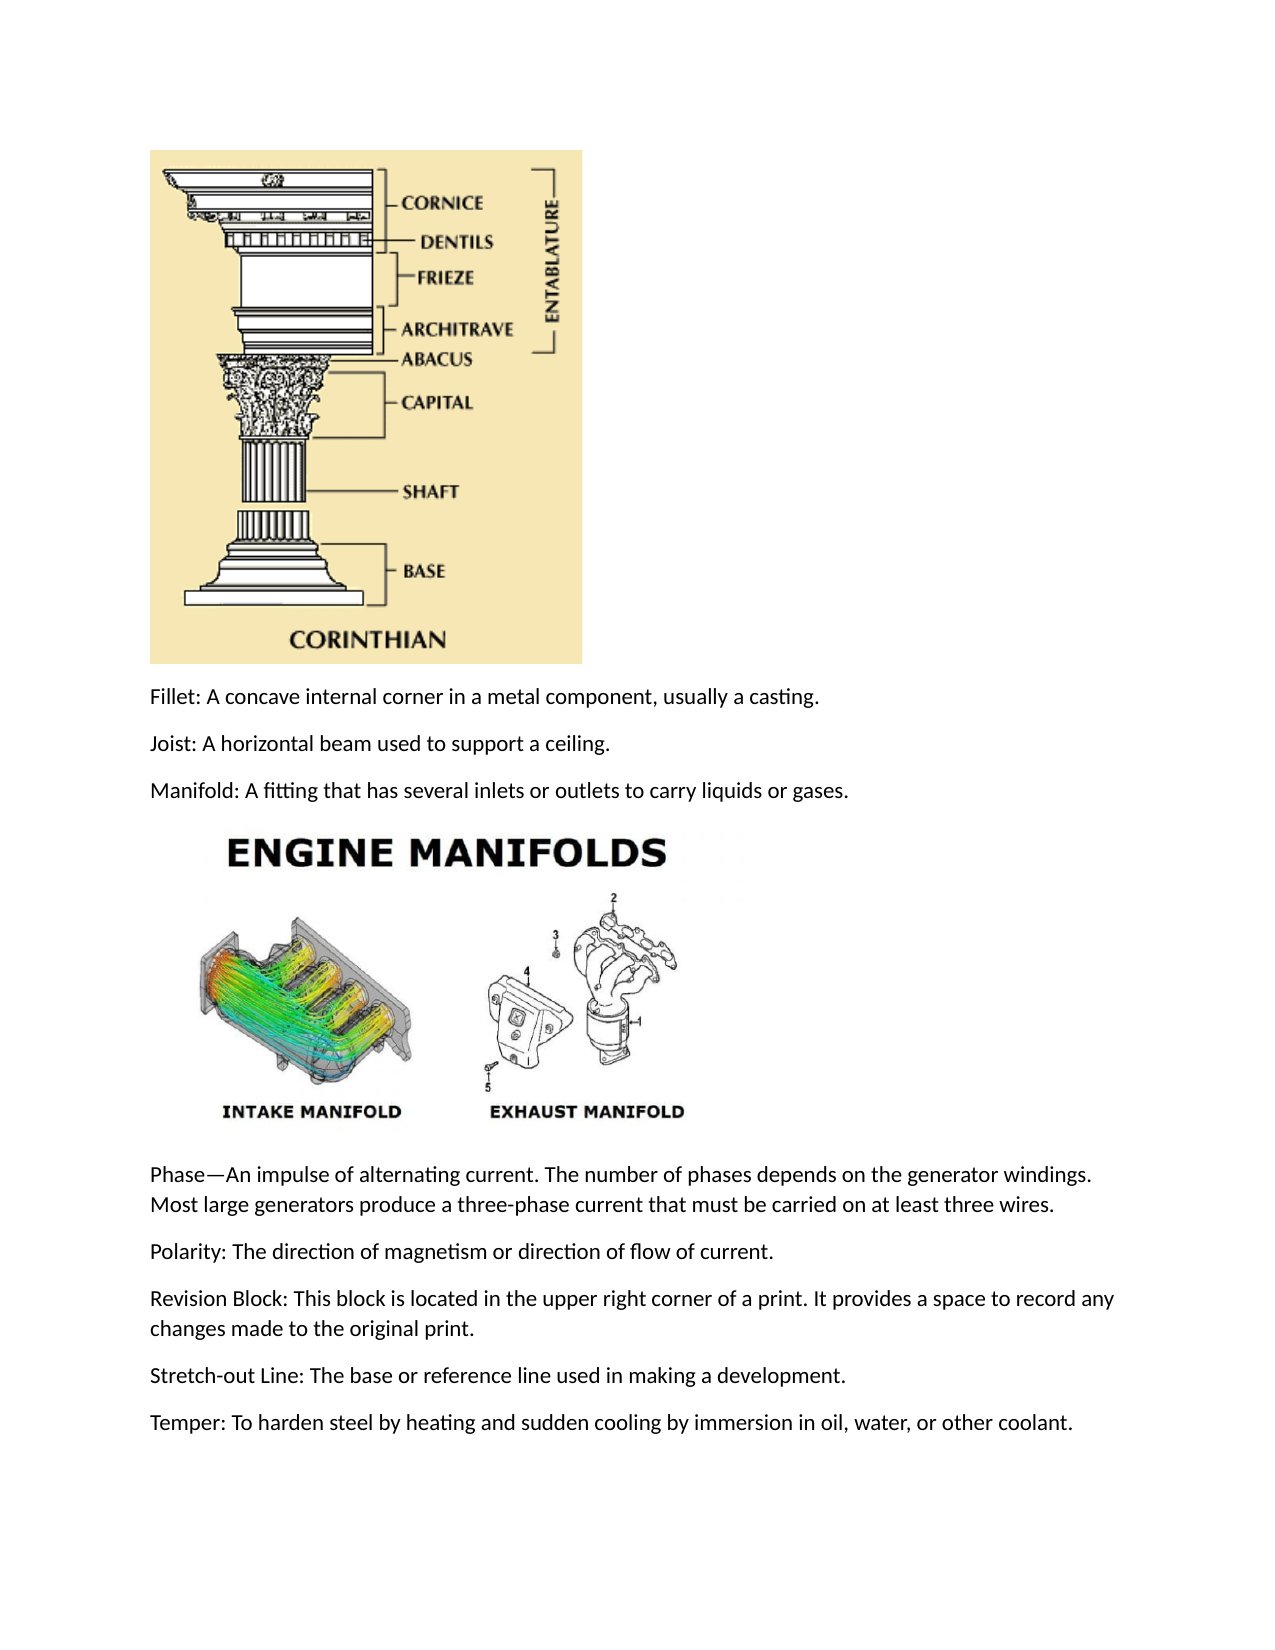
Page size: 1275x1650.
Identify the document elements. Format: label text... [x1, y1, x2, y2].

text Revision Block: This block is located in the upper right corner of a print. It provides a space to record any changes made to the original print. [150, 1284, 1125, 1342]
text Temper: To harden steel by heating and sudden cooling by immersion in oil, water, or other coolant. [150, 1408, 1125, 1436]
text Joist: A horizontal beam used to support a ceiling. [150, 729, 1125, 757]
text Fillet: A concave internal corner in a metal component, usually a casting. [150, 682, 1125, 710]
text Polarity: The direction of magnetism or direction of flow of current. [150, 1237, 1125, 1265]
picture [150, 150, 583, 664]
text Phase—An impulse of alternating current. The number of phases depends on the generator windings. Most large generators produce a three-phase current that must be carried on at least three wires. [150, 1160, 1125, 1218]
text Stretch-out Line: The base or reference line used in making a development. [150, 1361, 1125, 1389]
picture [150, 823, 745, 1141]
text Manifold: A fitting that has several inlets or outlets to carry liquids or gases. [150, 776, 1125, 804]
